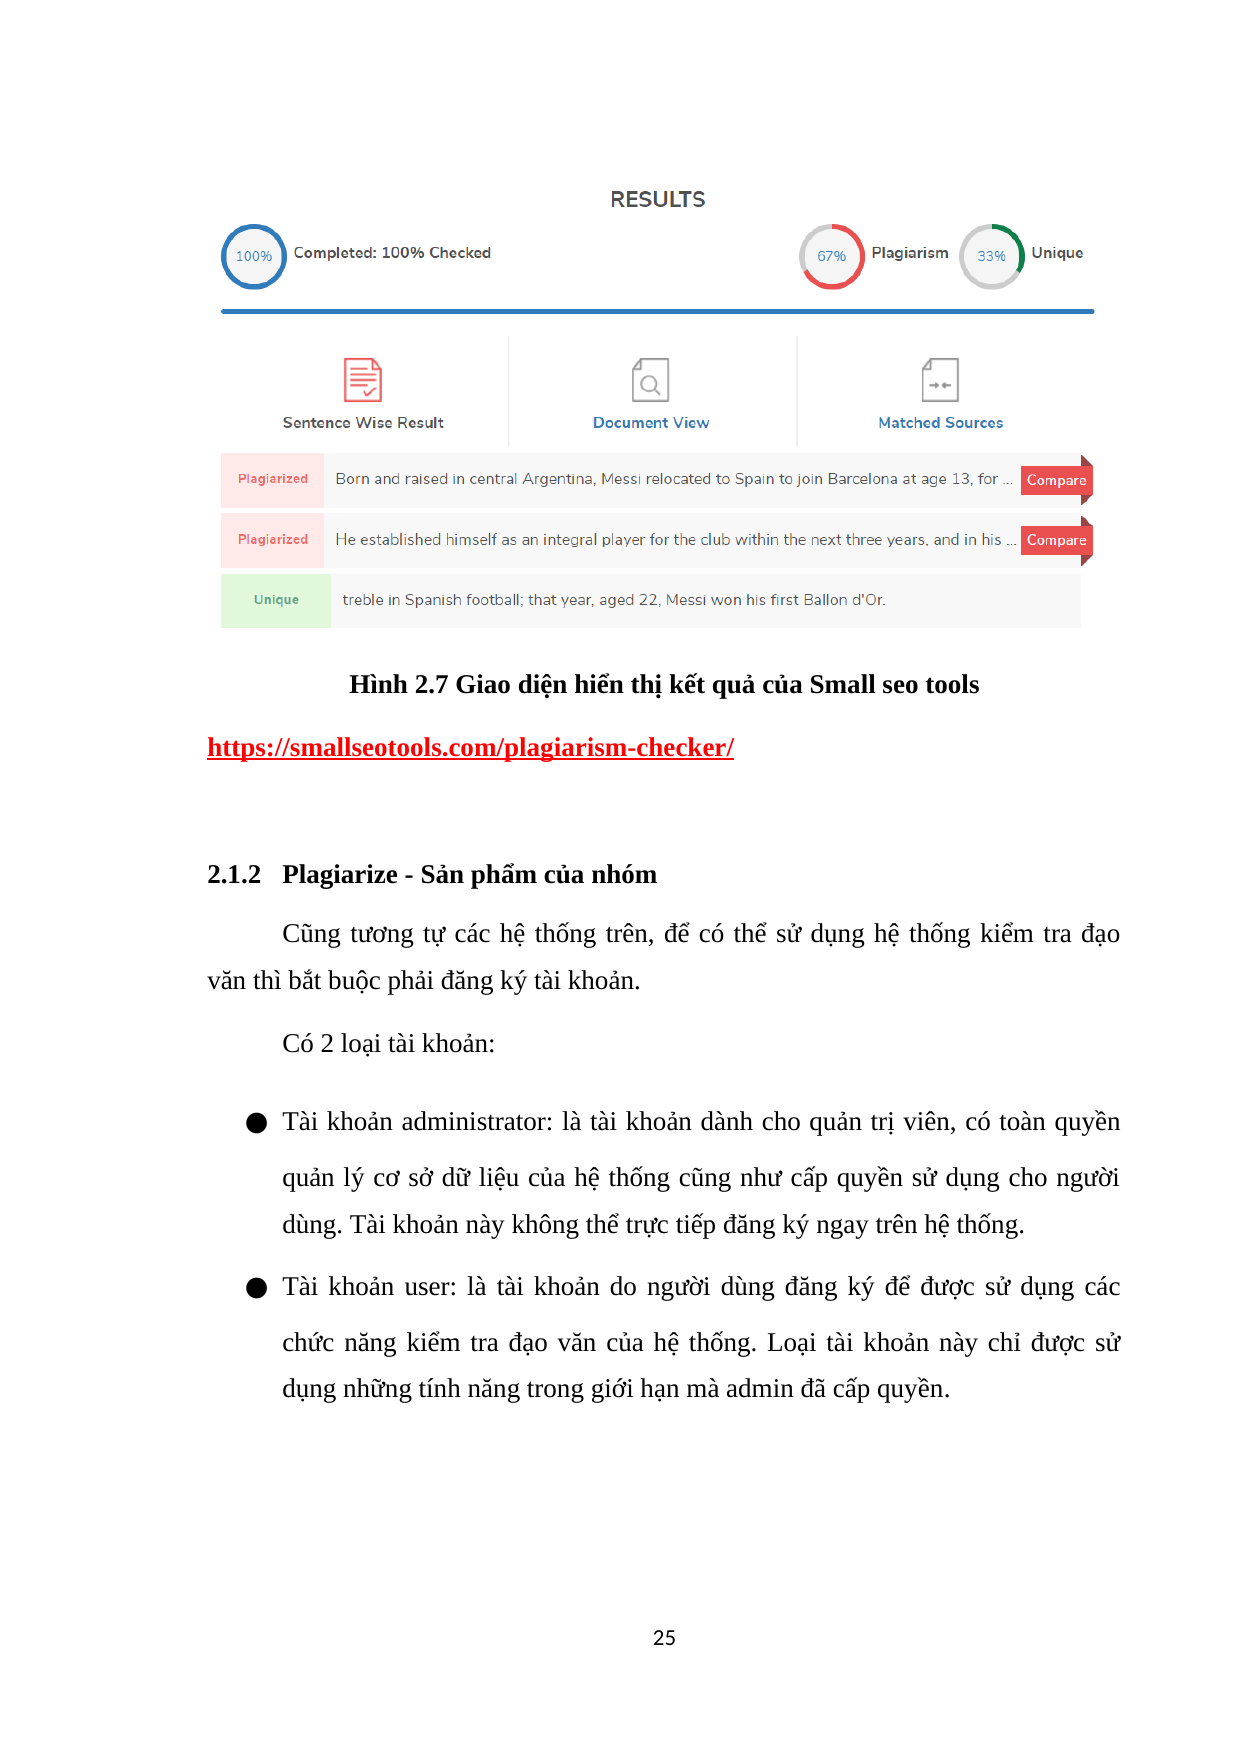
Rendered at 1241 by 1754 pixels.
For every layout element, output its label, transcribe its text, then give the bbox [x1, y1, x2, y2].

text Cũng tương tự các hệ thống trên, để có thể sử dụng hệ thống kiểm tra đạo văn thì bắt buộc phải đăng ký tài khoản. [207, 917, 1122, 995]
list Tài khoản administrator: là tài khoản dành cho quản trị viên, có toàn quyền quản lý cơ sở dữ liệu của hệ thống cũng như cấp quyền sử dụng cho người dùng. Tài khoản này không thể trực tiếp đăng ký ngay trên hệ thống. [244, 1091, 1122, 1239]
picture [207, 177, 1122, 638]
text Có 2 loại tài khoản: [207, 1027, 1122, 1058]
list Tài khoản user: là tài khoản do người dùng đăng ký để được sử dụng các chức năng kiểm tra đạo văn của hệ thống. Loại tài khoản này chỉ được sử dụng những tính năng trong giới hạn mà admin đã cấp quyền. [244, 1255, 1122, 1404]
text https://smallseotools.com/plagiarism-checker/ [207, 731, 1122, 762]
subtitle Plagiarize - Sản phẩm của nhóm [207, 858, 1122, 889]
text Hình 2.7 Giao diện hiển thị kết quả của Small seo tools [207, 668, 1122, 699]
